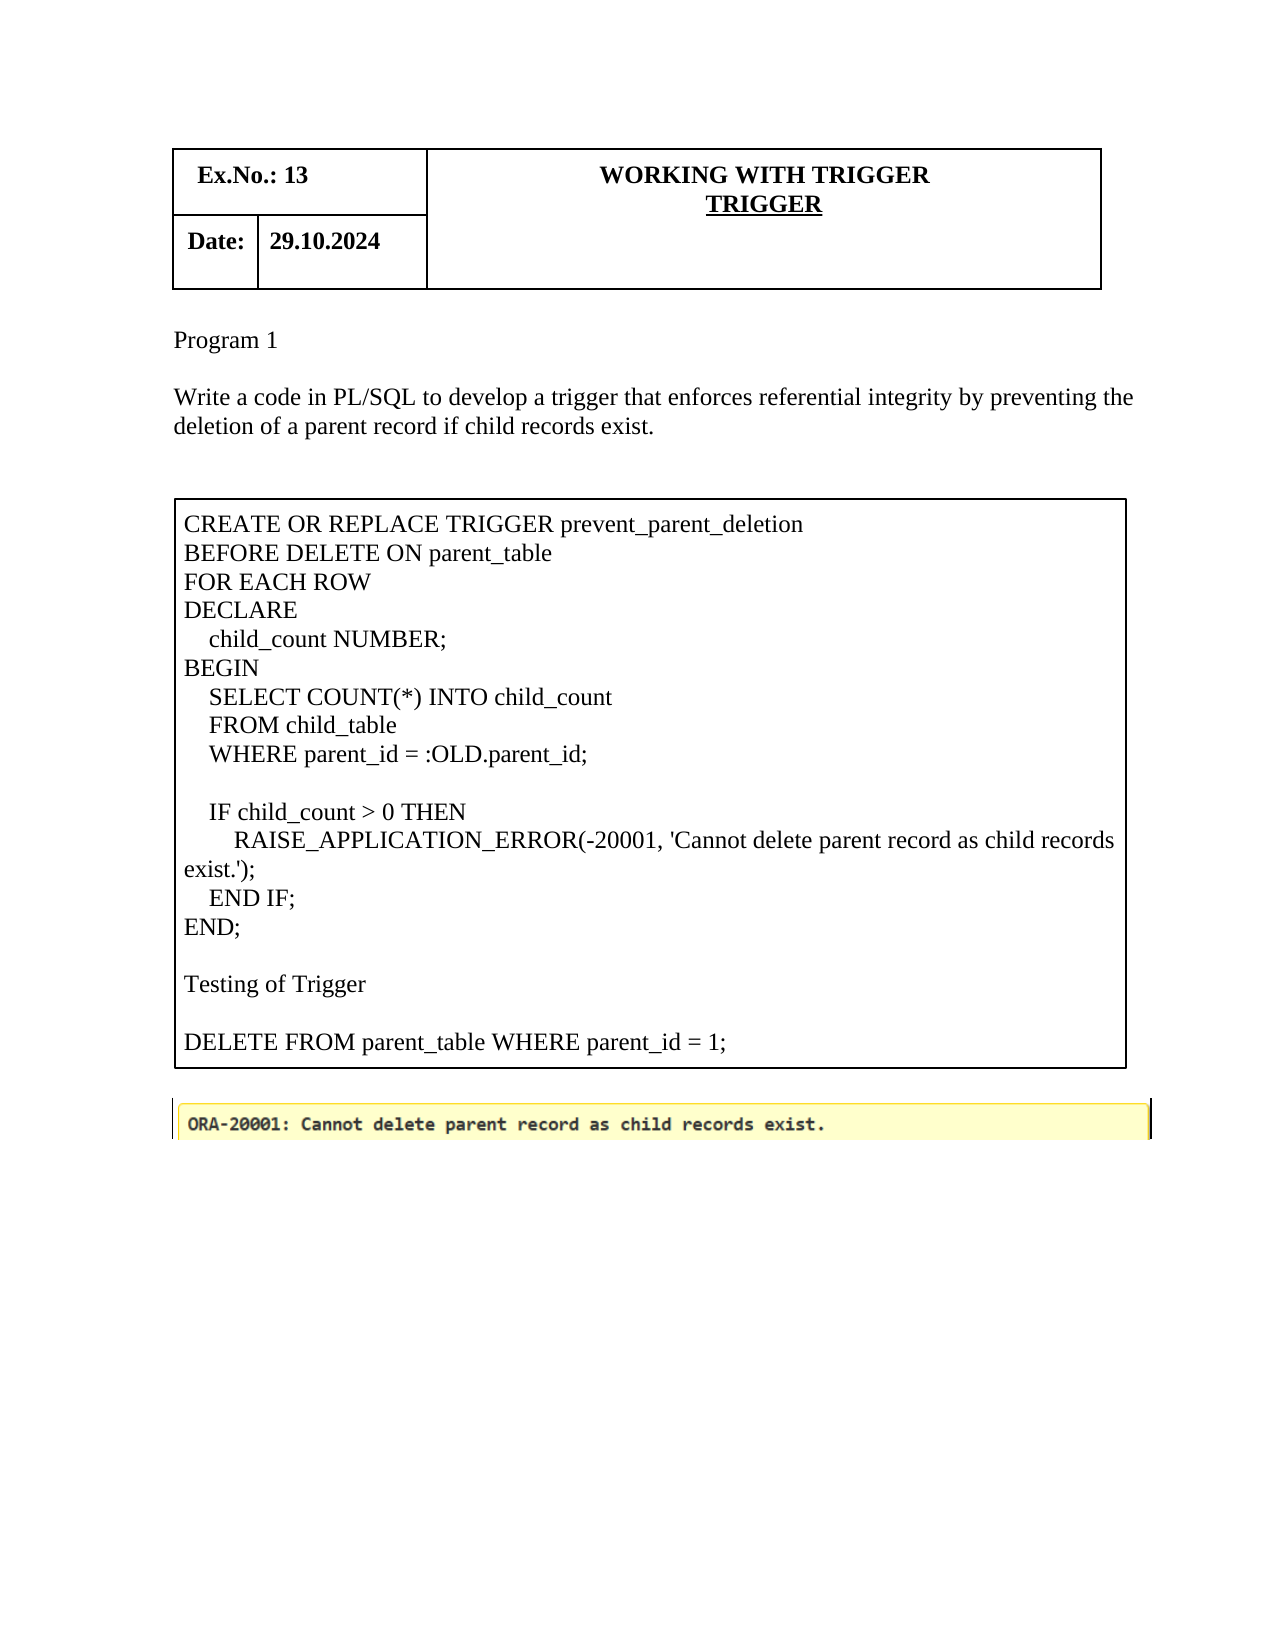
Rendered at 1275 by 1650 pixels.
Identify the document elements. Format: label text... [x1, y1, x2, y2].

table_cell 29.10.2024 [259, 216, 426, 288]
table_header Ex.No.: 13 [174, 150, 426, 214]
picture [178, 1102, 1150, 1140]
table_cell Date: [174, 216, 257, 288]
text Write a code in PL/SQL to develop a trigger that enforces referential integrity by preventing the deletion of a parent record if child records exist. [173, 382, 1160, 440]
table_header WORKING WITH TRIGGER TRIGGER [428, 150, 1100, 288]
text Program 1 [173, 325, 1160, 354]
